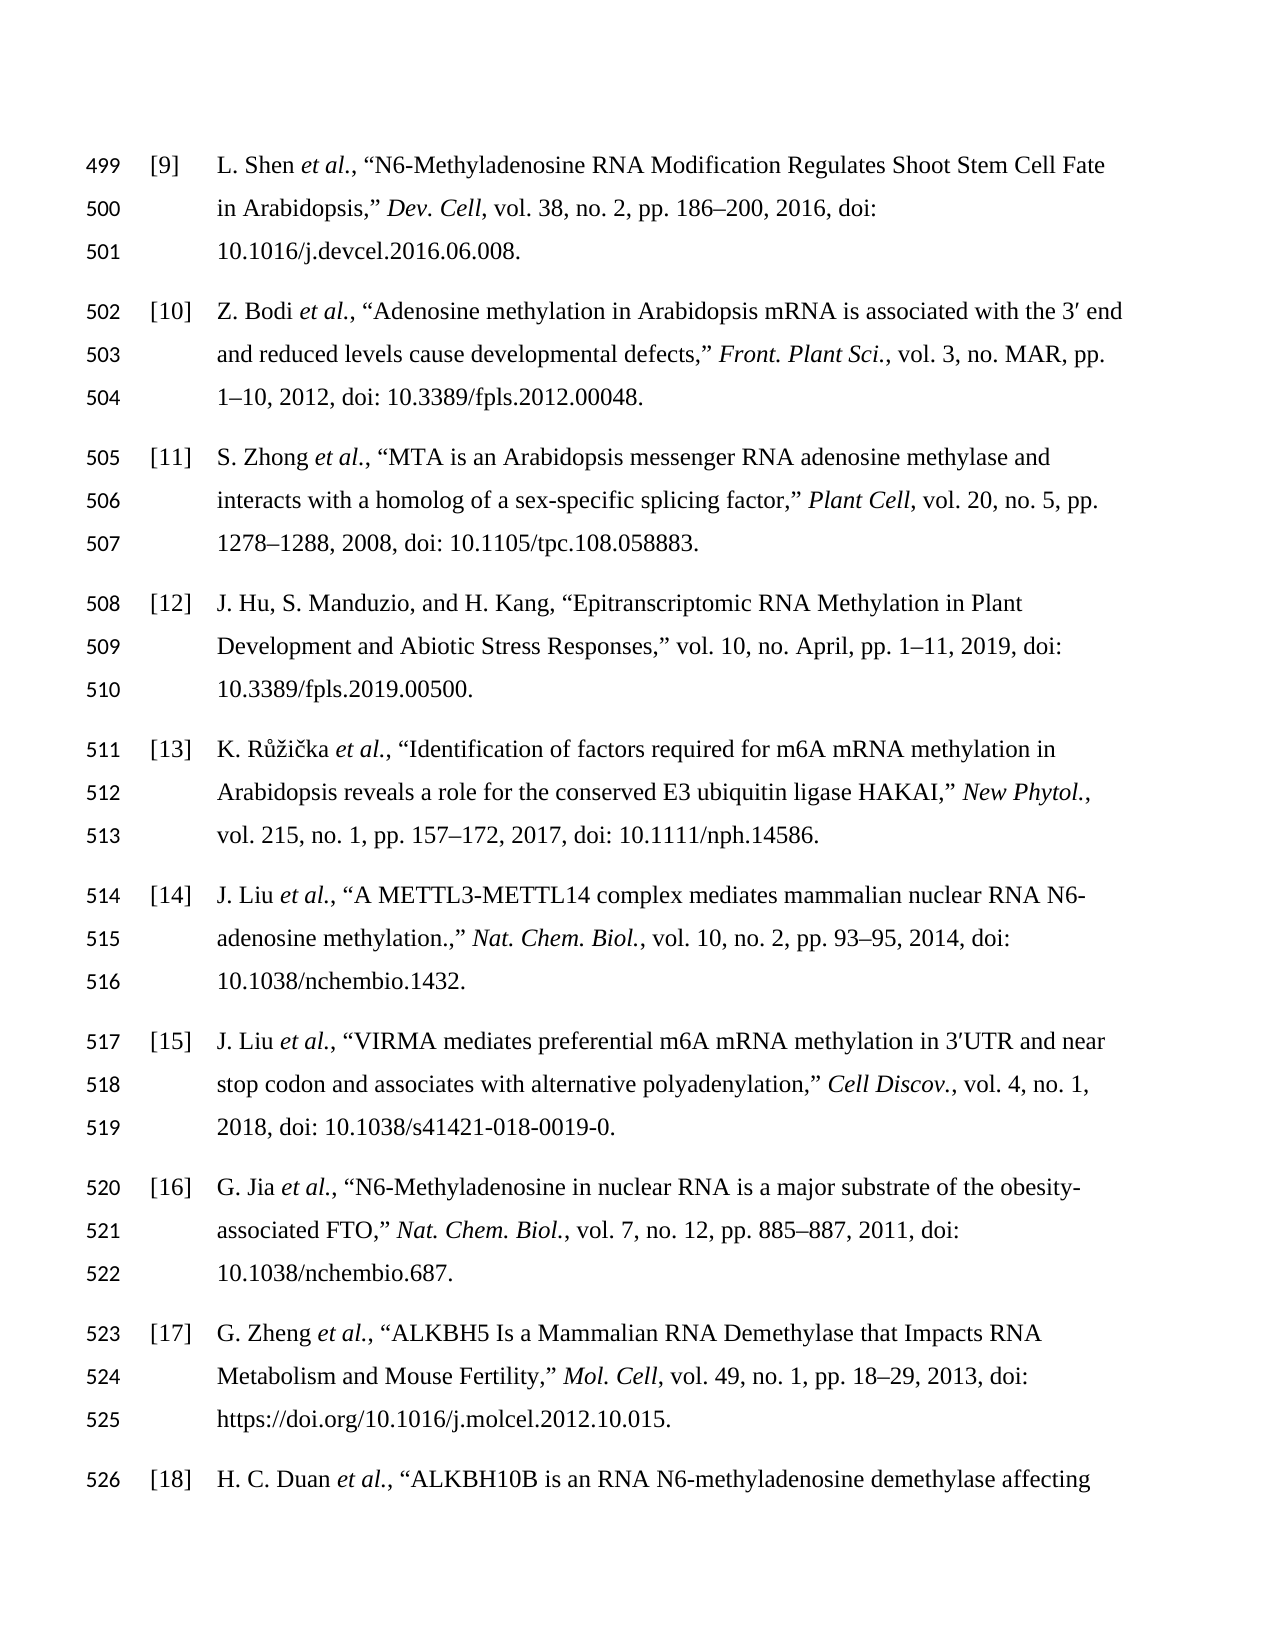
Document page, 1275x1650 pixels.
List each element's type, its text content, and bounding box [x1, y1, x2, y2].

text [12] J. Hu, S. Manduzio, and H. Kang, “Epitranscriptomic RNA Methylation in Plant Development and Abiotic Stress Responses,” vol. 10, no. April, pp. 1–11, 2019, doi: 10.3389/fpls.2019.00500. [150, 588, 1125, 703]
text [150, 1464, 1125, 1493]
text [10] Z. Bodi et al., “Adenosine methylation in Arabidopsis mRNA is associated with the 3′ end and reduced levels cause developmental defects,” Front. Plant Sci., vol. 3, no. MAR, pp. 1–10, 2012, doi: 10.3389/fpls.2012.00048. [150, 296, 1125, 411]
text [16] G. Jia et al., “N6-Methyladenosine in nuclear RNA is a major substrate of the obesity-associated FTO,” Nat. Chem. Biol., vol. 7, no. 12, pp. 885–887, 2011, doi: 10.1038/nchembio.687. [150, 1172, 1125, 1287]
text [17] G. Zheng et al., “ALKBH5 Is a Mammalian RNA Demethylase that Impacts RNA Metabolism and Mouse Fertility,” Mol. Cell, vol. 49, no. 1, pp. 18–29, 2013, doi: https://doi.org/10.1016/j.molcel.2012.10.015. [150, 1318, 1125, 1433]
text [14] J. Liu et al., “A METTL3-METTL14 complex mediates mammalian nuclear RNA N6-adenosine methylation.,” Nat. Chem. Biol., vol. 10, no. 2, pp. 93–95, 2014, doi: 10.1038/nchembio.1432. [150, 880, 1125, 995]
text [11] S. Zhong et al., “MTA is an Arabidopsis messenger RNA adenosine methylase and interacts with a homolog of a sex-specific splicing factor,” Plant Cell, vol. 20, no. 5, pp. 1278–1288, 2008, doi: 10.1105/tpc.108.058883. [150, 442, 1125, 557]
text [13] K. Růžička et al., “Identification of factors required for m6A mRNA methylation in Arabidopsis reveals a role for the conserved E3 ubiquitin ligase HAKAI,” New Phytol., vol. 215, no. 1, pp. 157–172, 2017, doi: 10.1111/nph.14586. [150, 734, 1125, 849]
text [15] J. Liu et al., “VIRMA mediates preferential m6A mRNA methylation in 3′UTR and near stop codon and associates with alternative polyadenylation,” Cell Discov., vol. 4, no. 1, 2018, doi: 10.1038/s41421-018-0019-0. [150, 1026, 1125, 1141]
text [9] L. Shen et al., “N6-Methyladenosine RNA Modification Regulates Shoot Stem Cell Fate in Arabidopsis,” Dev. Cell, vol. 38, no. 2, pp. 186–200, 2016, doi: 10.1016/j.devcel.2016.06.008. [150, 150, 1125, 265]
